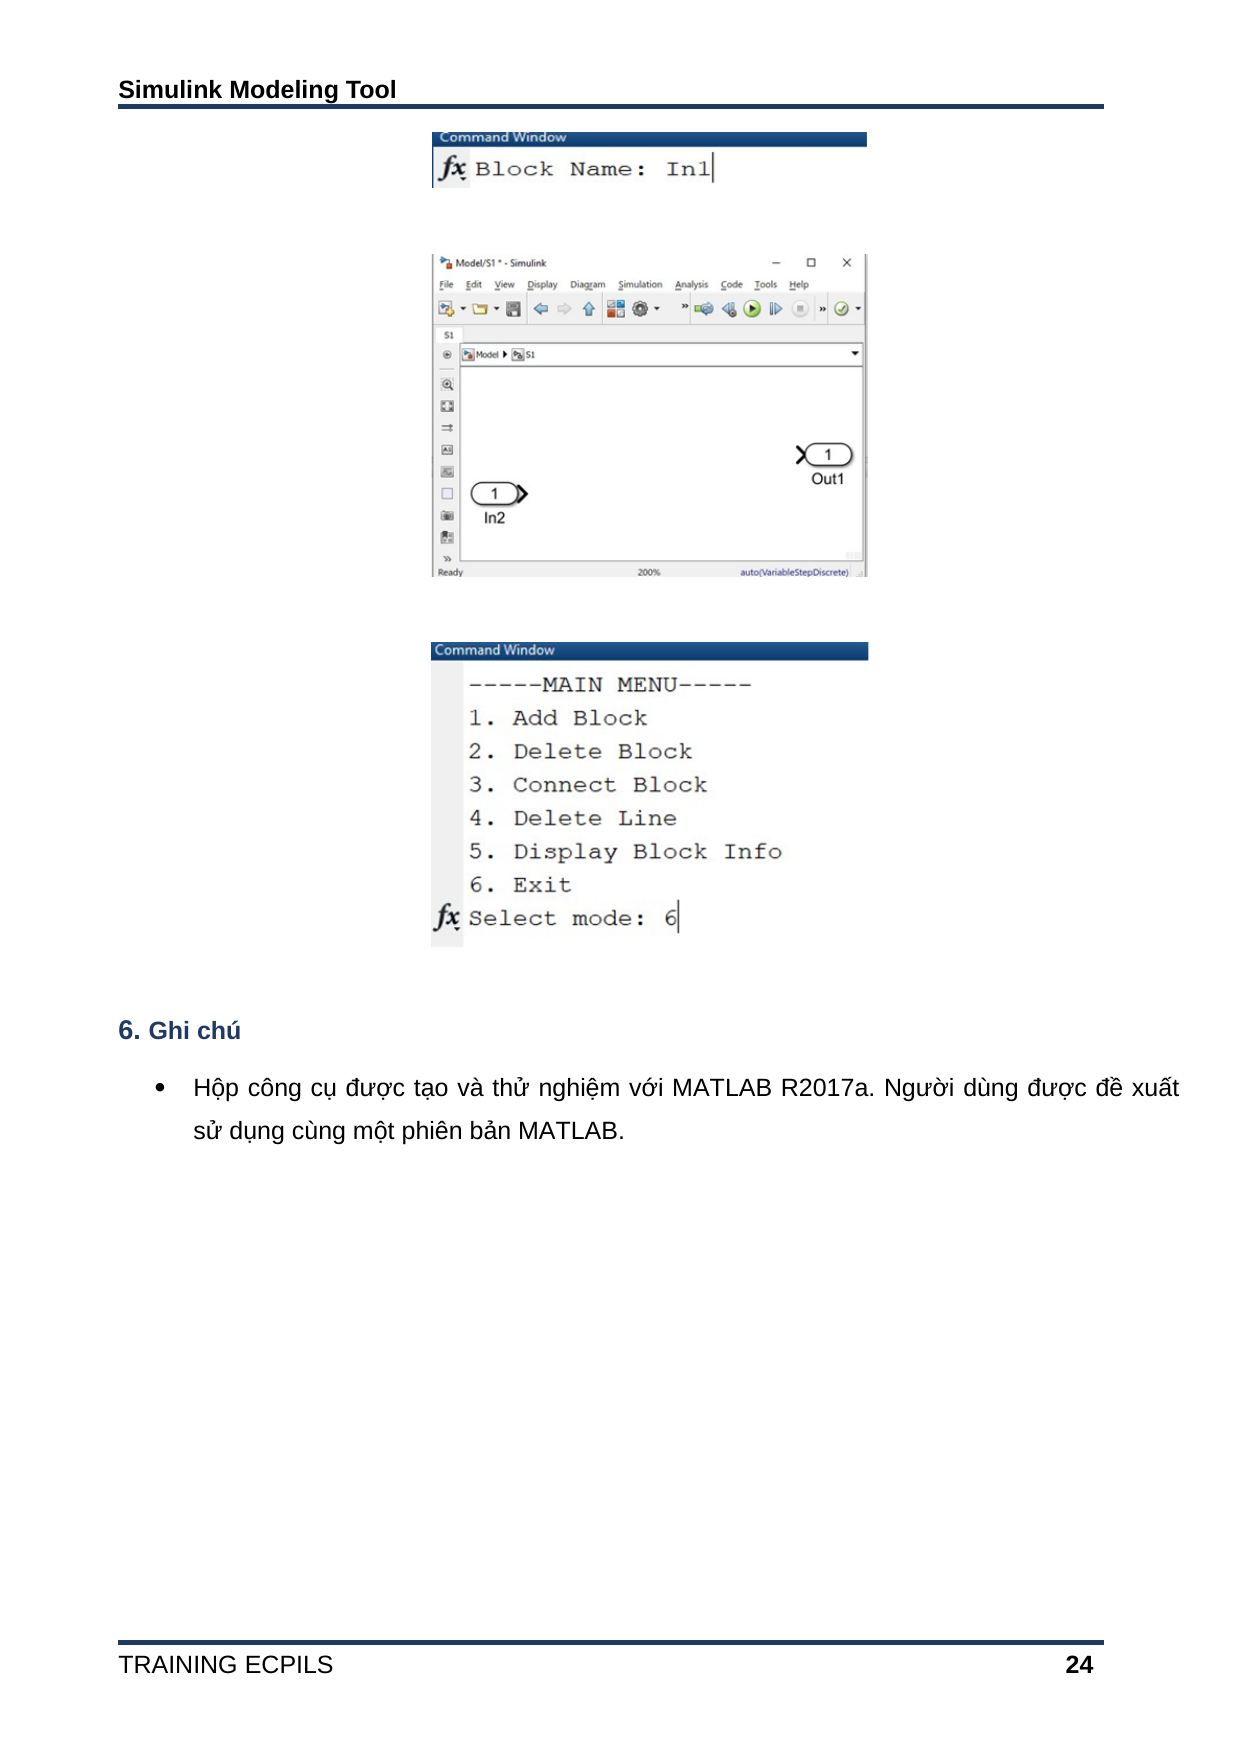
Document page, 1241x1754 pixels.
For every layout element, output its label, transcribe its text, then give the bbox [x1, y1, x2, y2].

picture [431, 642, 869, 947]
subtitle Ghi chú [118, 1014, 1181, 1045]
picture [431, 254, 868, 577]
picture [432, 132, 868, 188]
list Hộp công cụ được tạo và thử nghiệm với MATLAB R2017a. Người dùng được đề xuất sử dụng cùng một phiên bản MATLAB. [156, 1073, 1181, 1145]
